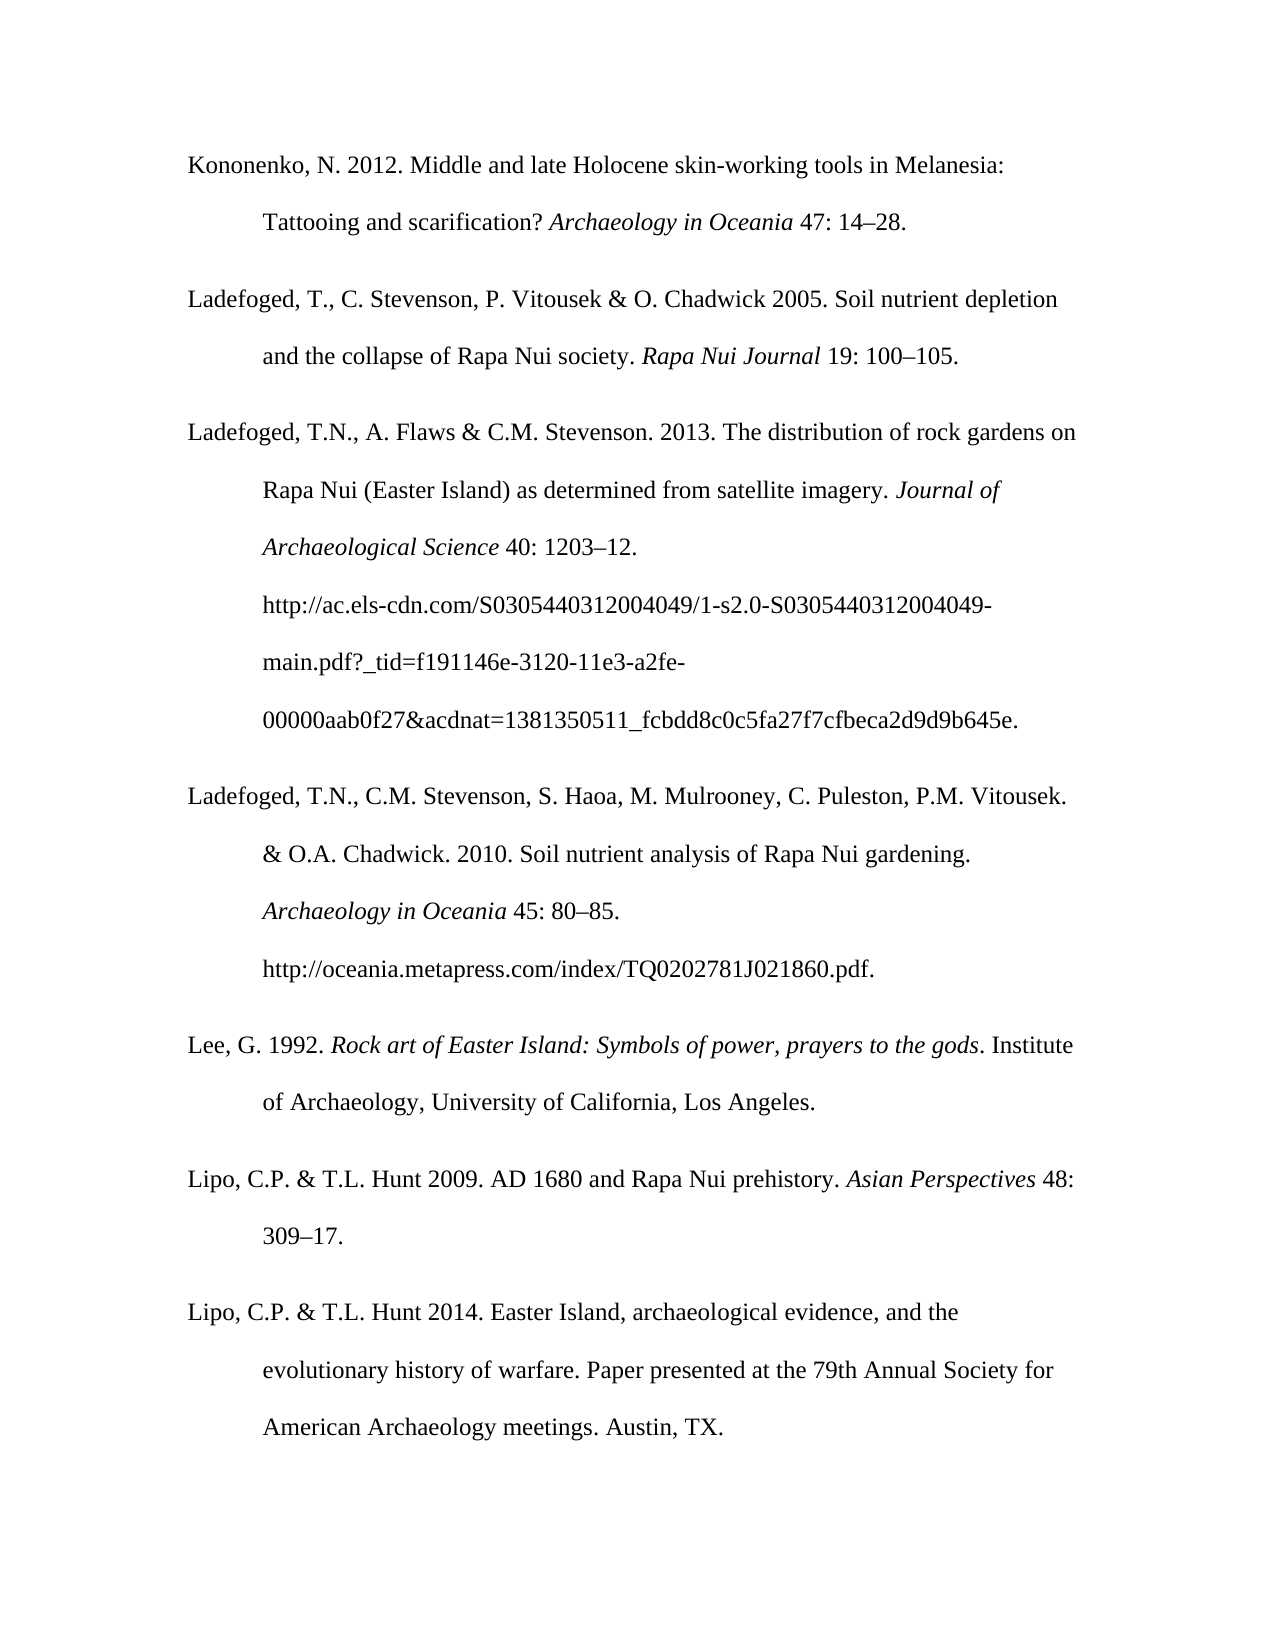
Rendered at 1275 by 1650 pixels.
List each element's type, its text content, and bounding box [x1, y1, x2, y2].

text Ladefoged, T., C. Stevenson, P. Vitousek & O. Chadwick 2005. Soil nutrient depletion and the collapse of Rapa Nui society. Rapa Nui Journal 19: 100–105. [187, 284, 1087, 370]
text Lee, G. 1992. Rock art of Easter Island: Symbols of power, prayers to the gods. Institute of Archaeology, University of California, Los Angeles. [187, 1030, 1087, 1116]
text Ladefoged, T.N., C.M. Stevenson, S. Haoa, M. Mulrooney, C. Puleston, P.M. Vitousek. & O.A. Chadwick. 2010. Soil nutrient analysis of Rapa Nui gardening. Archaeology in Oceania 45: 80–85. http://oceania.metapress.com/index/TQ0202781J021860.pdf. [187, 781, 1087, 982]
text Ladefoged, T.N., A. Flaws & C.M. Stevenson. 2013. The distribution of rock gardens on Rapa Nui (Easter Island) as determined from satellite imagery. Journal of Archaeological Science 40: 1203–12. http://ac.els-cdn.com/S0305440312004049/1-s2.0-S0305440312004049-main.pdf?_tid=f191146e-3120-11e3-a2fe-00000aab0f27&acdnat=1381350511_fcbdd8c0c5fa27f7cfbeca2d9d9b645e. [187, 417, 1087, 734]
text Kononenko, N. 2012. Middle and late Holocene skin-working tools in Melanesia: Tattooing and scarification? Archaeology in Oceania 47: 14–28. [187, 150, 1087, 236]
text Lipo, C.P. & T.L. Hunt 2009. AD 1680 and Rapa Nui prehistory. Asian Perspectives 48: 309–17. [187, 1164, 1087, 1250]
text Lipo, C.P. & T.L. Hunt 2014. Easter Island, archaeological evidence, and the evolutionary history of warfare. Paper presented at the 79th Annual Society for American Archaeology meetings. Austin, TX. [187, 1297, 1087, 1441]
